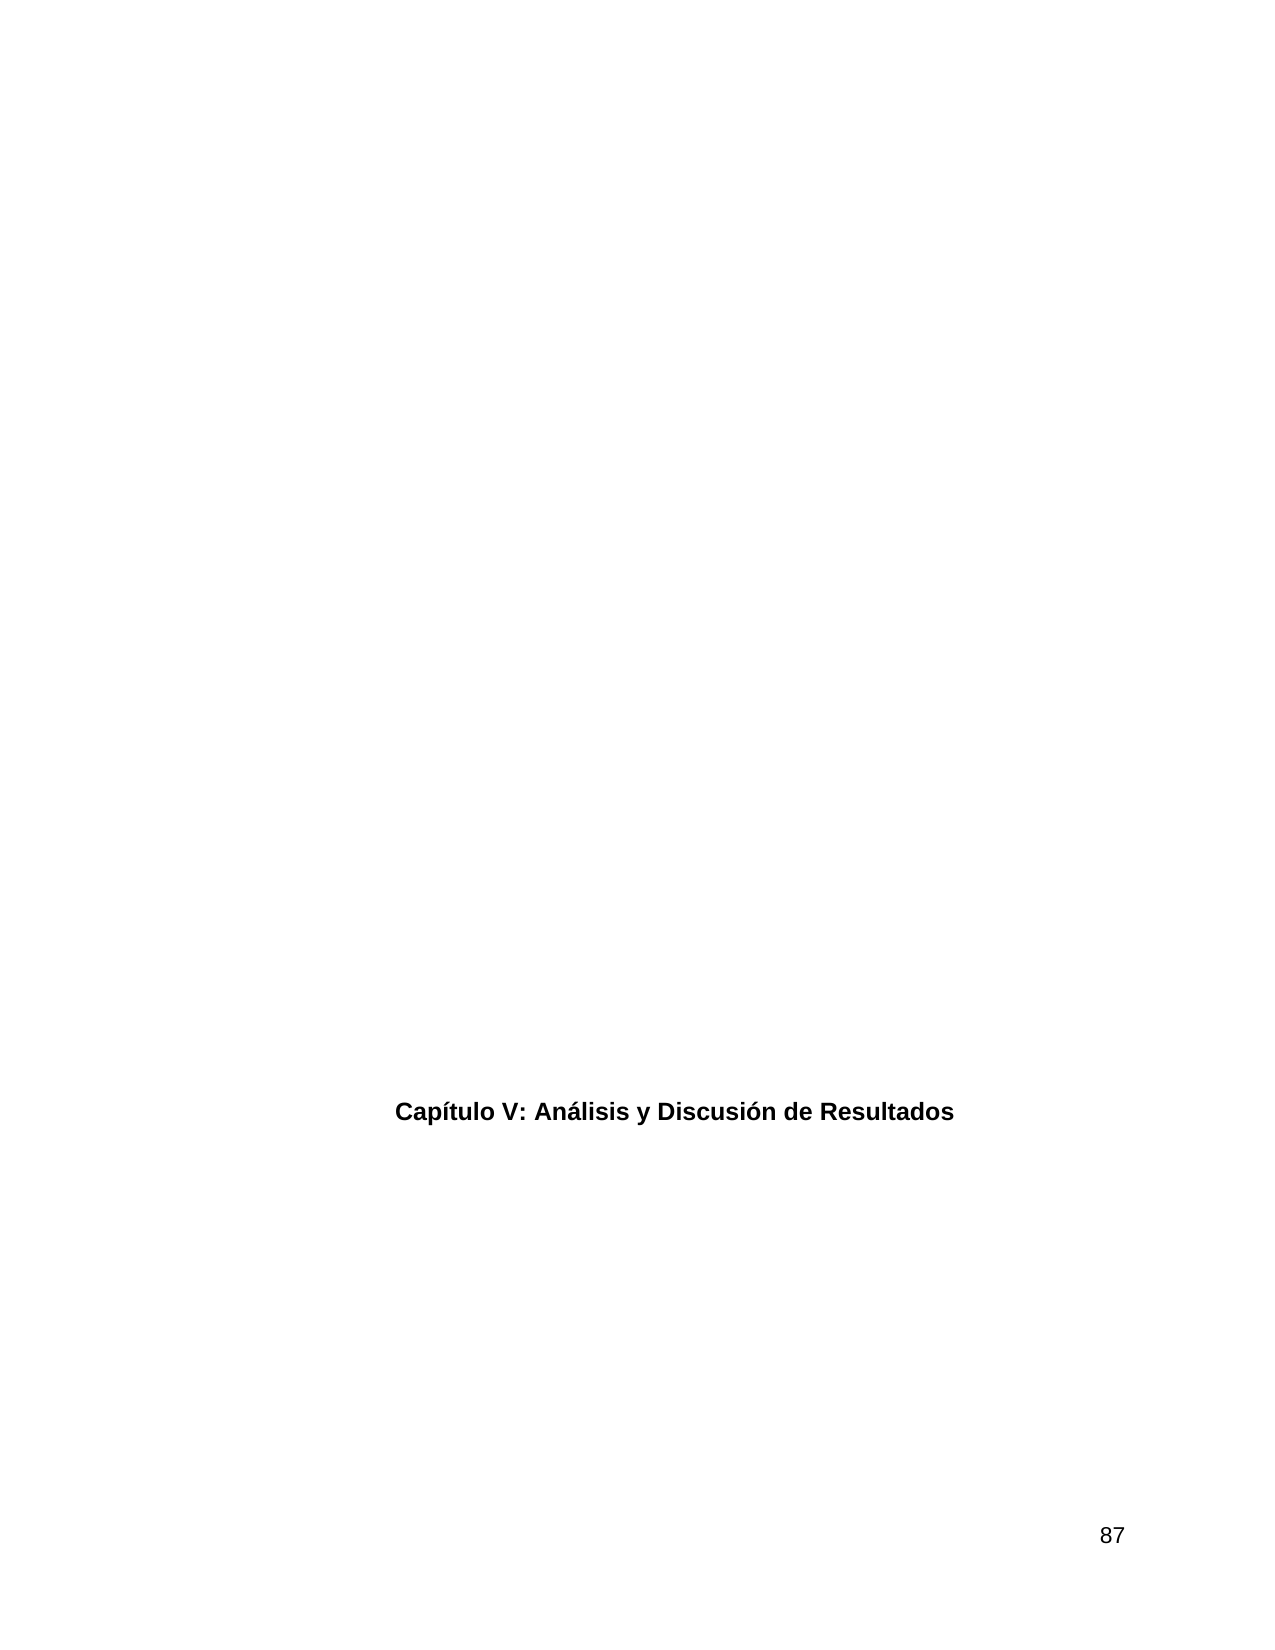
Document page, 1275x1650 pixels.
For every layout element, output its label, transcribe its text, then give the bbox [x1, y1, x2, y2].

subtitle Capítulo V: Análisis y Discusión de Resultados [225, 1097, 1125, 1126]
